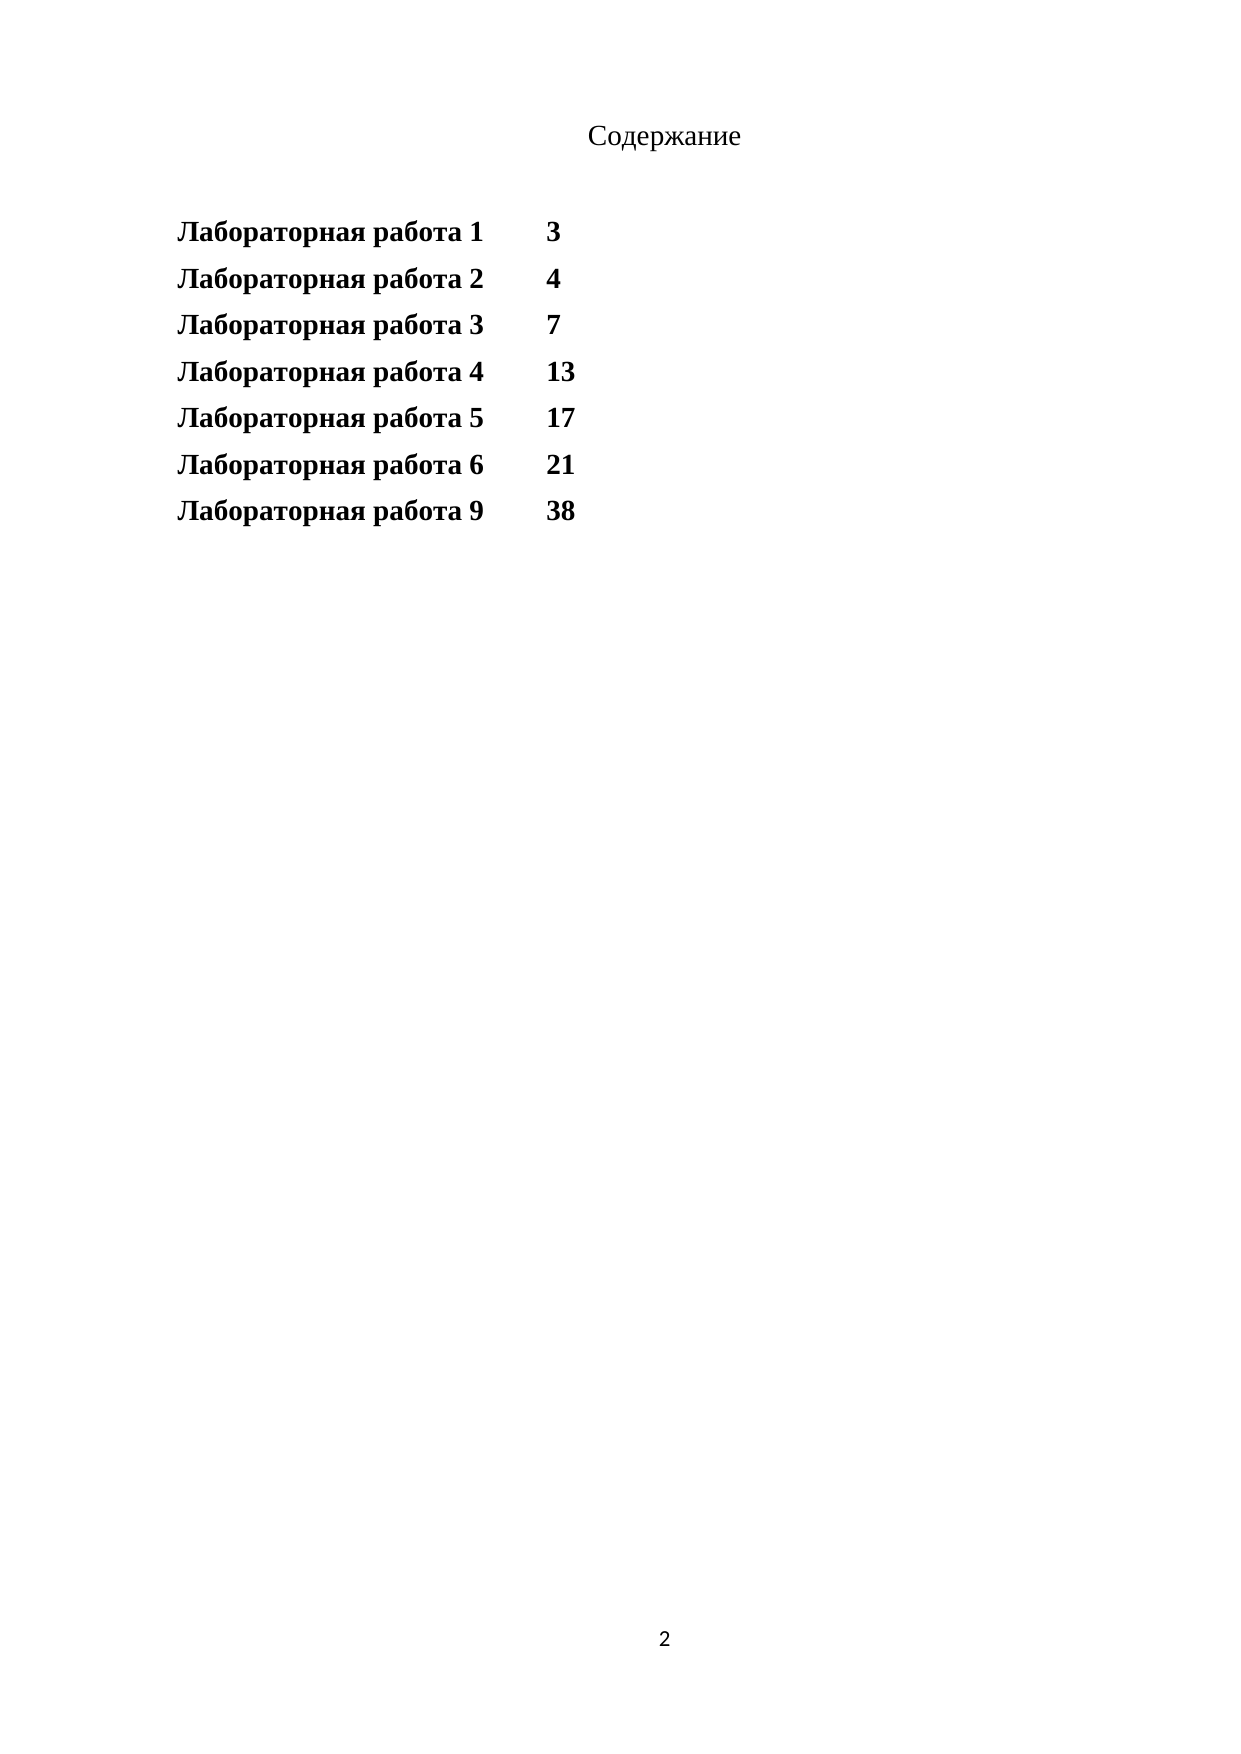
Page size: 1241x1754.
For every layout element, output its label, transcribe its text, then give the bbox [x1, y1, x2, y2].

text Содержание [177, 118, 1152, 152]
